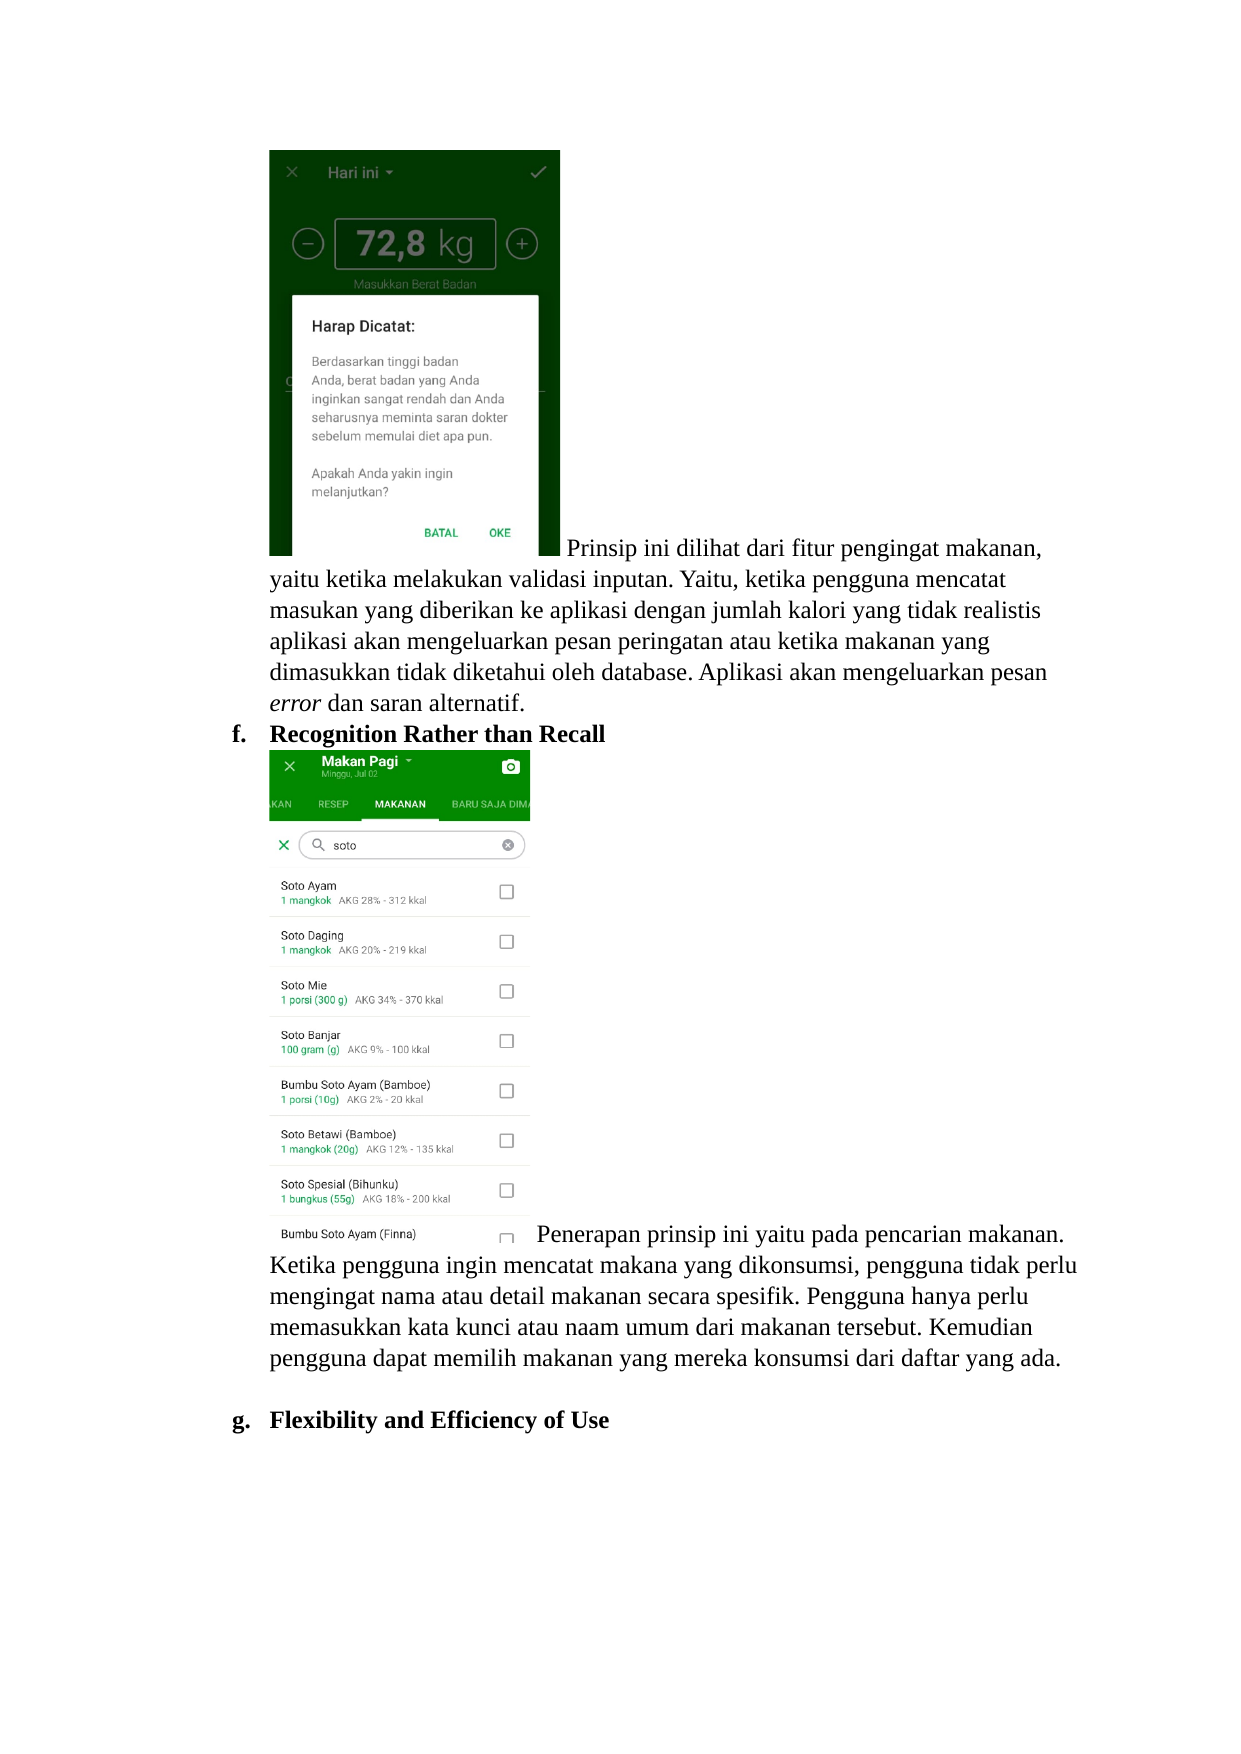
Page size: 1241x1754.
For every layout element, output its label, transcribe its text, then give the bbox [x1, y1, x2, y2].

list Flexibility and Efficiency of Use [232, 1405, 1090, 1434]
picture [269, 750, 531, 1243]
picture [269, 150, 561, 556]
list Recognition Rather than Recall [232, 719, 1090, 748]
